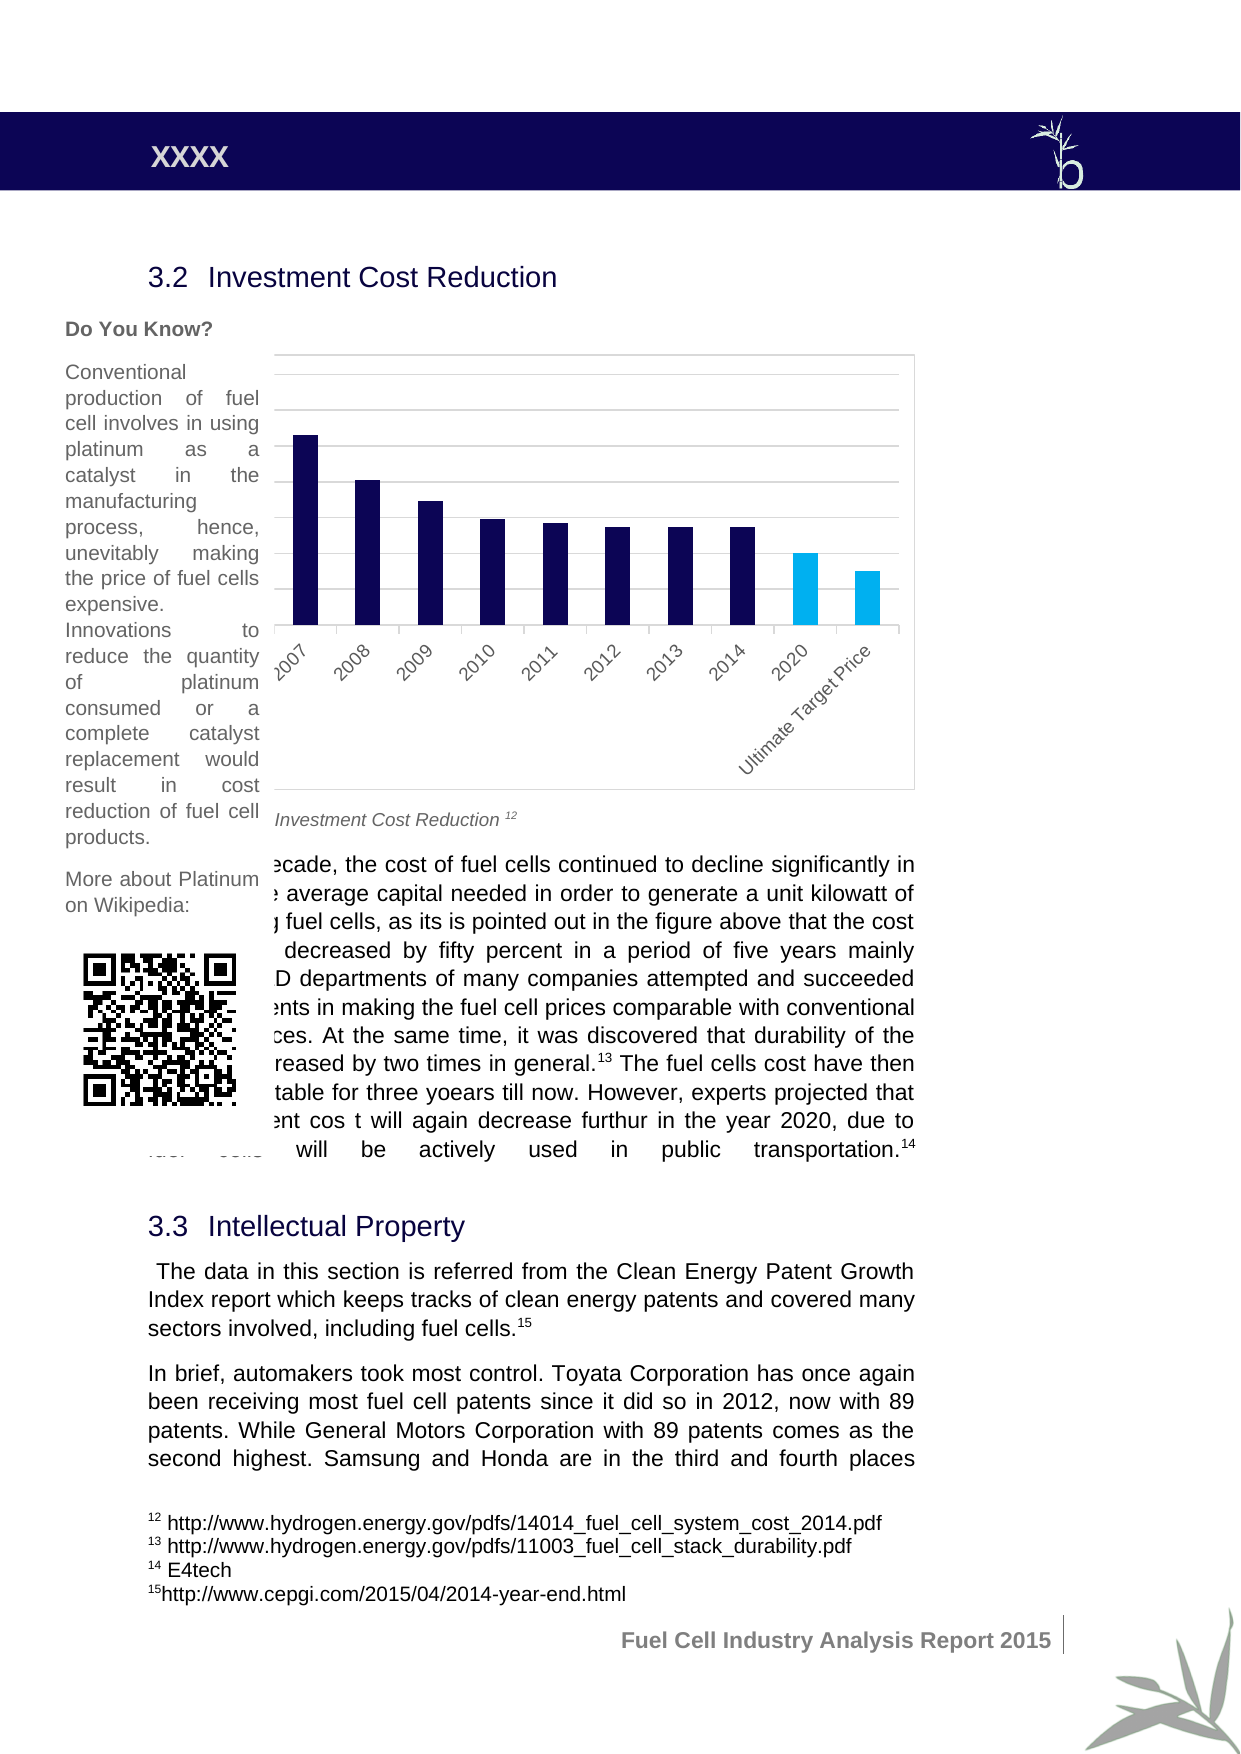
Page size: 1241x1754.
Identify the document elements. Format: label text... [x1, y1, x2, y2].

text In the last decade, the cost of fuel cells continued to decline significantly in terms of the average capital needed in order to generate a unit kilowatt of energy using fuel cells, as its is pointed out in the figure above that the cost of fuel cells decreased by fifty percent in a period of five years mainly because R&D departments of many companies attempted and succeeded to some extents in making the fuel cell prices comparable with conventional energy sources. At the same time, it was discovered that durability of the cells has increased by two times in general. The fuel cells cost have then been quite stable for three yoears till now. However, experts projected that the investment cos t will again decrease furthur in the year 2020, due to fuel cells will be actively used in public transportation. [148, 851, 915, 1190]
subtitle Investment Cost Reduction [148, 260, 915, 294]
text Figure 14 : FC Investment Cost Reduction [275, 809, 915, 830]
picture [1068, 1607, 1241, 1754]
subtitle Intellectual Property [148, 1209, 915, 1243]
text The data in this section is referred from the Clean Energy Patent Growth Index report which keeps tracks of clean energy patents and covered many sectors involved, including fuel cells. [148, 1258, 915, 1341]
picture [65, 935, 254, 1125]
